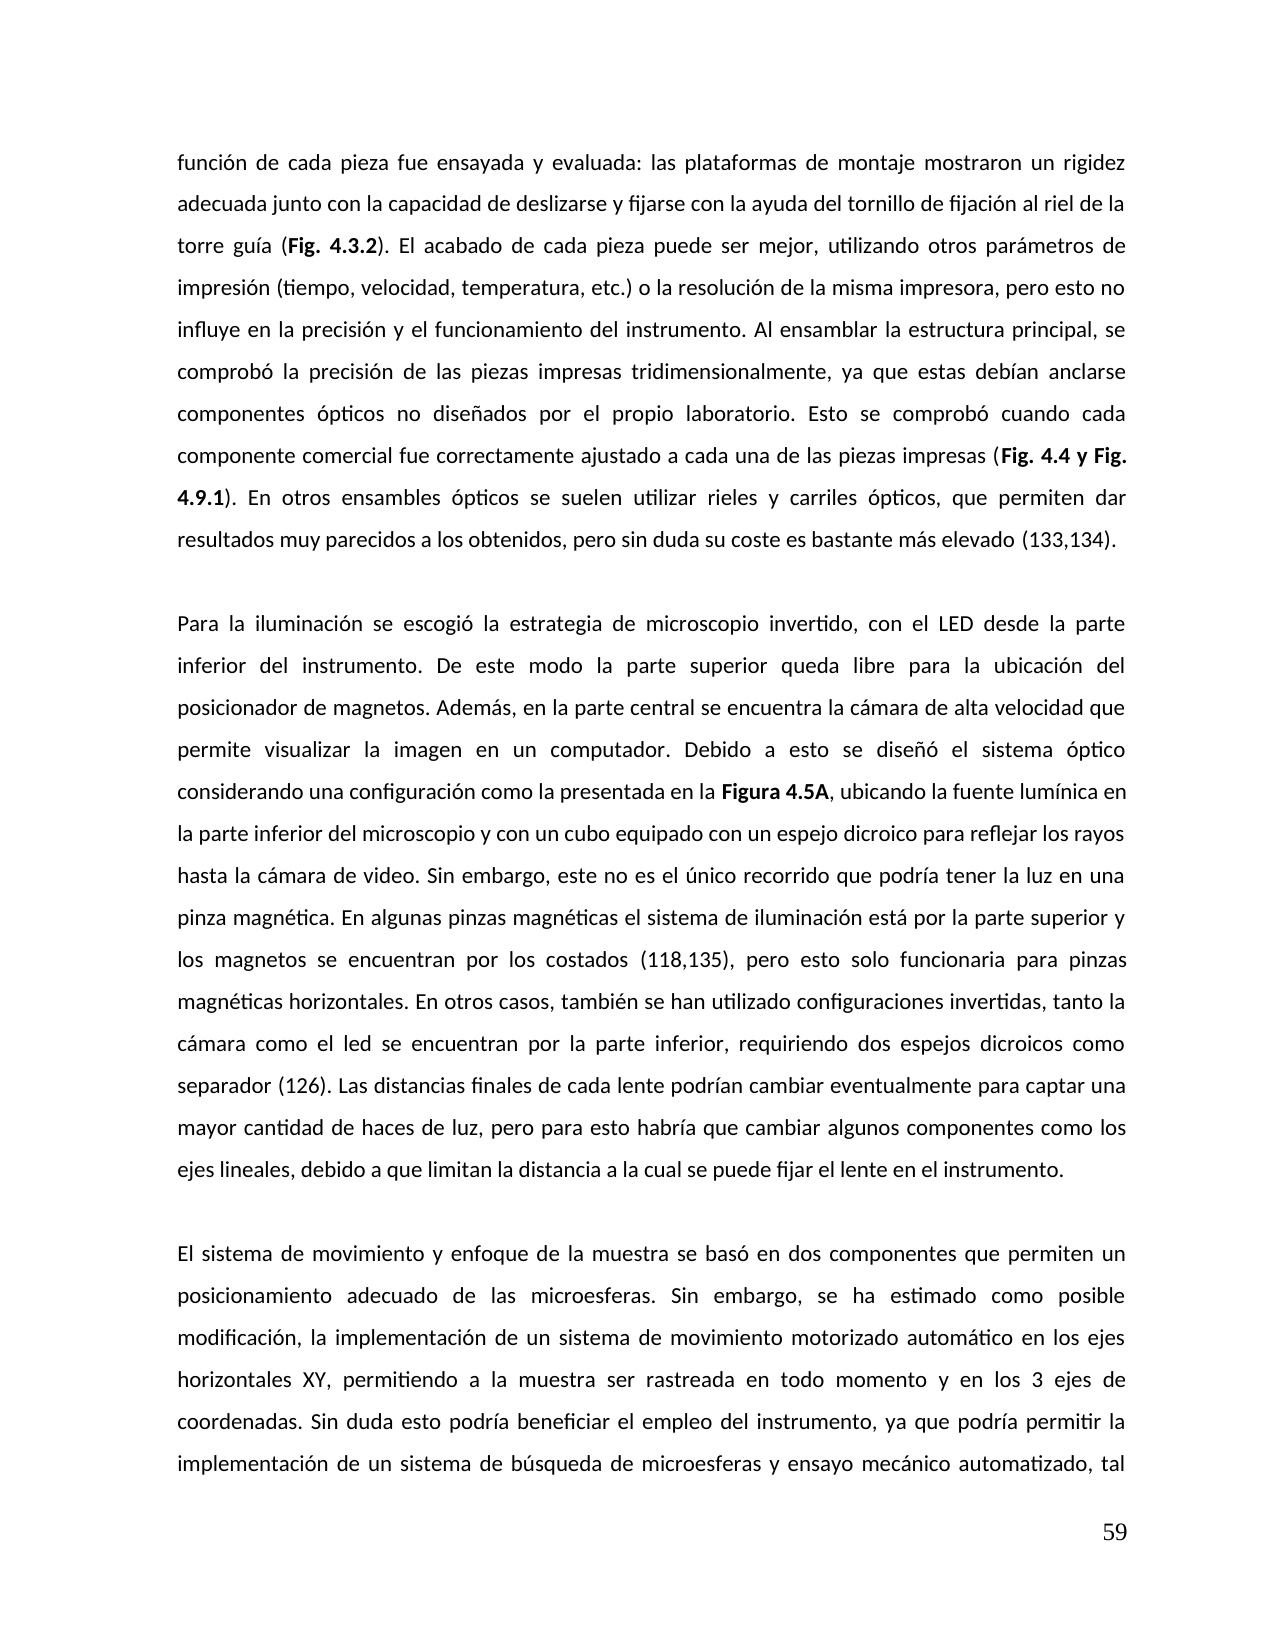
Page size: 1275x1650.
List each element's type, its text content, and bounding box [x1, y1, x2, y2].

text Para la iluminación se escogió la estrategia de microscopio invertido, con el LED desde la parte inferior del instrumento. De este modo la parte superior queda libre para la ubicación del posicionador de magnetos. Además, en la parte central se encuentra la cámara de alta velocidad que permite visualizar la imagen en un computador. Debido a esto se diseñó el sistema óptico considerando una configuración como la presentada en la Figura 4.5A, ubicando la fuente lumínica en la parte inferior del microscopio y con un cubo equipado con un espejo dicroico para reflejar los rayos hasta la cámara de video. Sin embargo, este no es el único recorrido que podría tener la luz en una pinza magnética. En algunas pinzas magnéticas el sistema de iluminación está por la parte superior y los magnetos se encuentran por los costados (118,135), pero esto solo funcionaria para pinzas magnéticas horizontales. En otros casos, también se han utilizado configuraciones invertidas, tanto la cámara como el led se encuentran por la parte inferior, requiriendo dos espejos dicroicos como separador (126). Las distancias finales de cada lente podrían cambiar eventualmente para captar una mayor cantidad de haces de luz, pero para esto habría que cambiar algunos componentes como los ejes lineales, debido a que limitan la distancia a la cual se puede fijar el lente en el instrumento. [177, 609, 1127, 1183]
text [177, 1239, 1127, 1477]
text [177, 148, 1127, 553]
